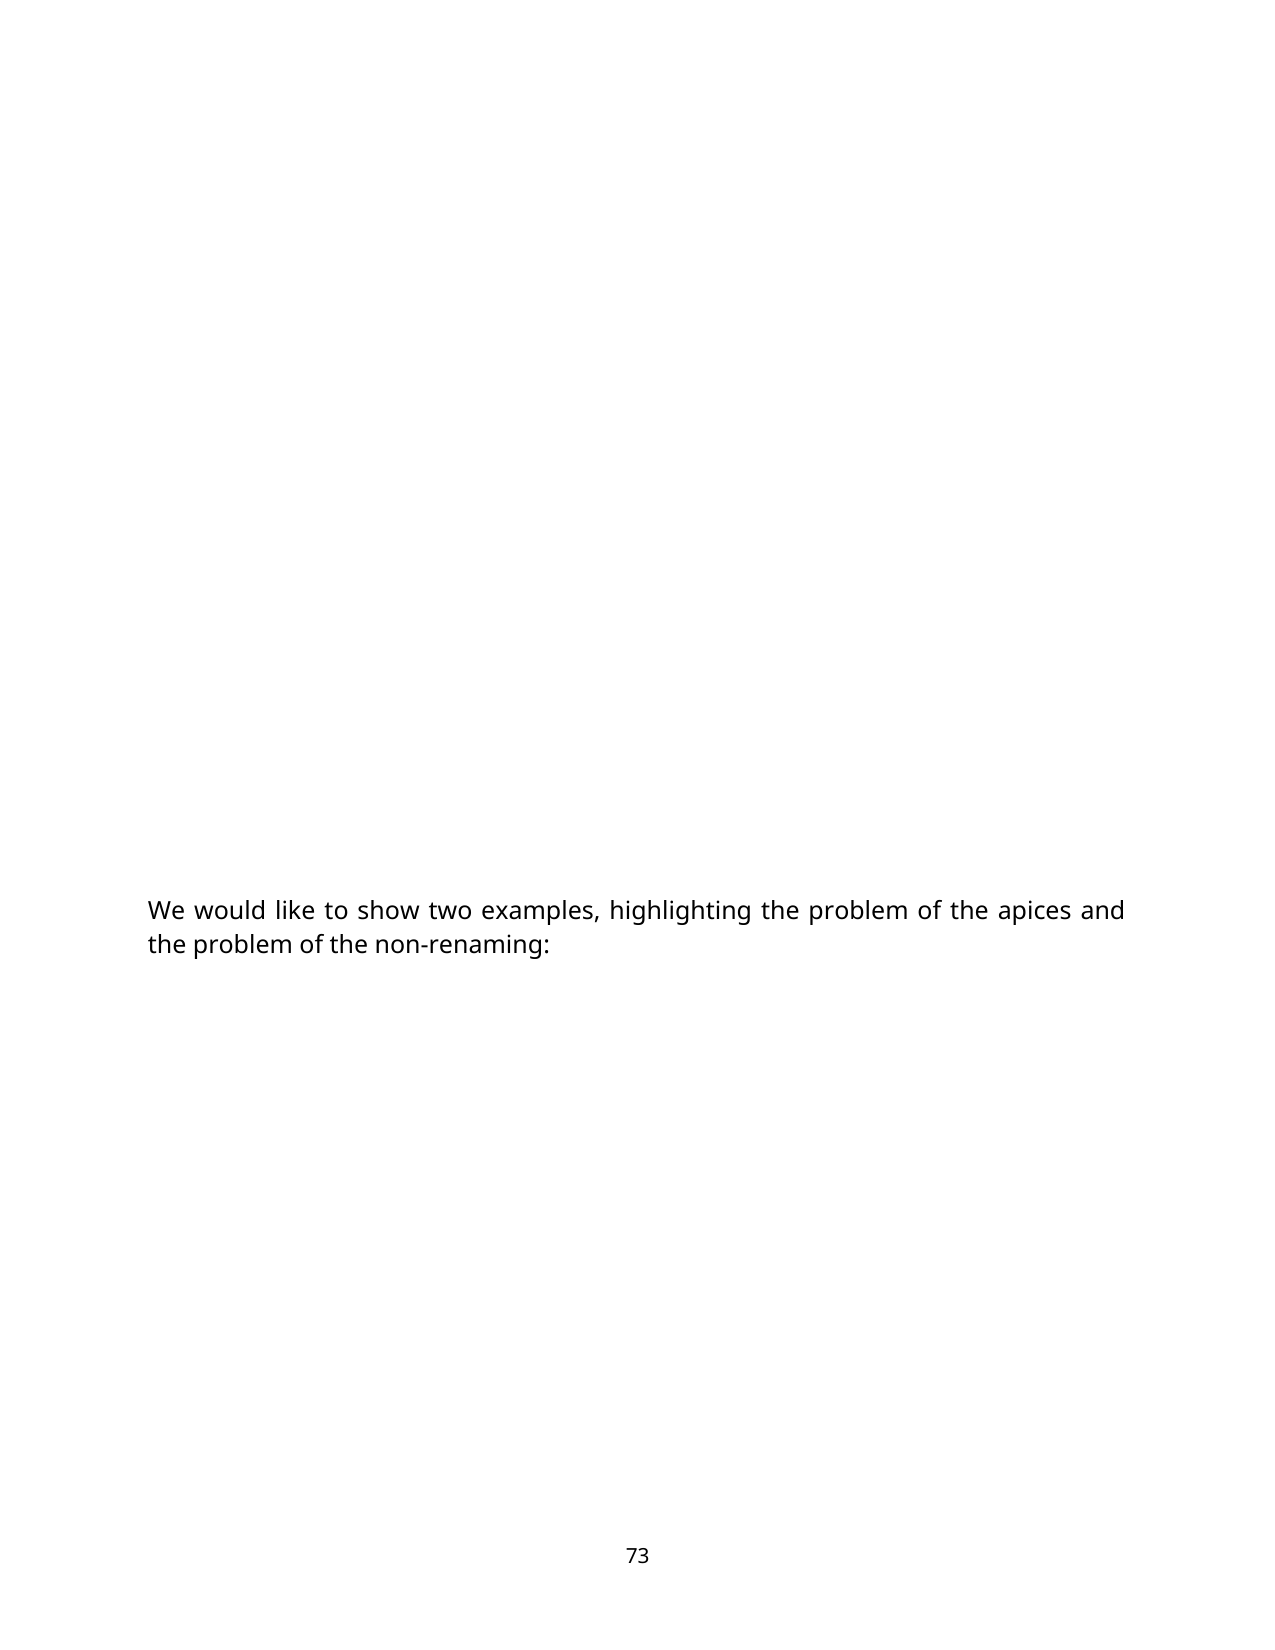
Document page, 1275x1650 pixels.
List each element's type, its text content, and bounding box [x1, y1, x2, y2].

text We would like to show two examples, highlighting the problem of the apices and the problem of the non-renaming: [148, 892, 1127, 961]
